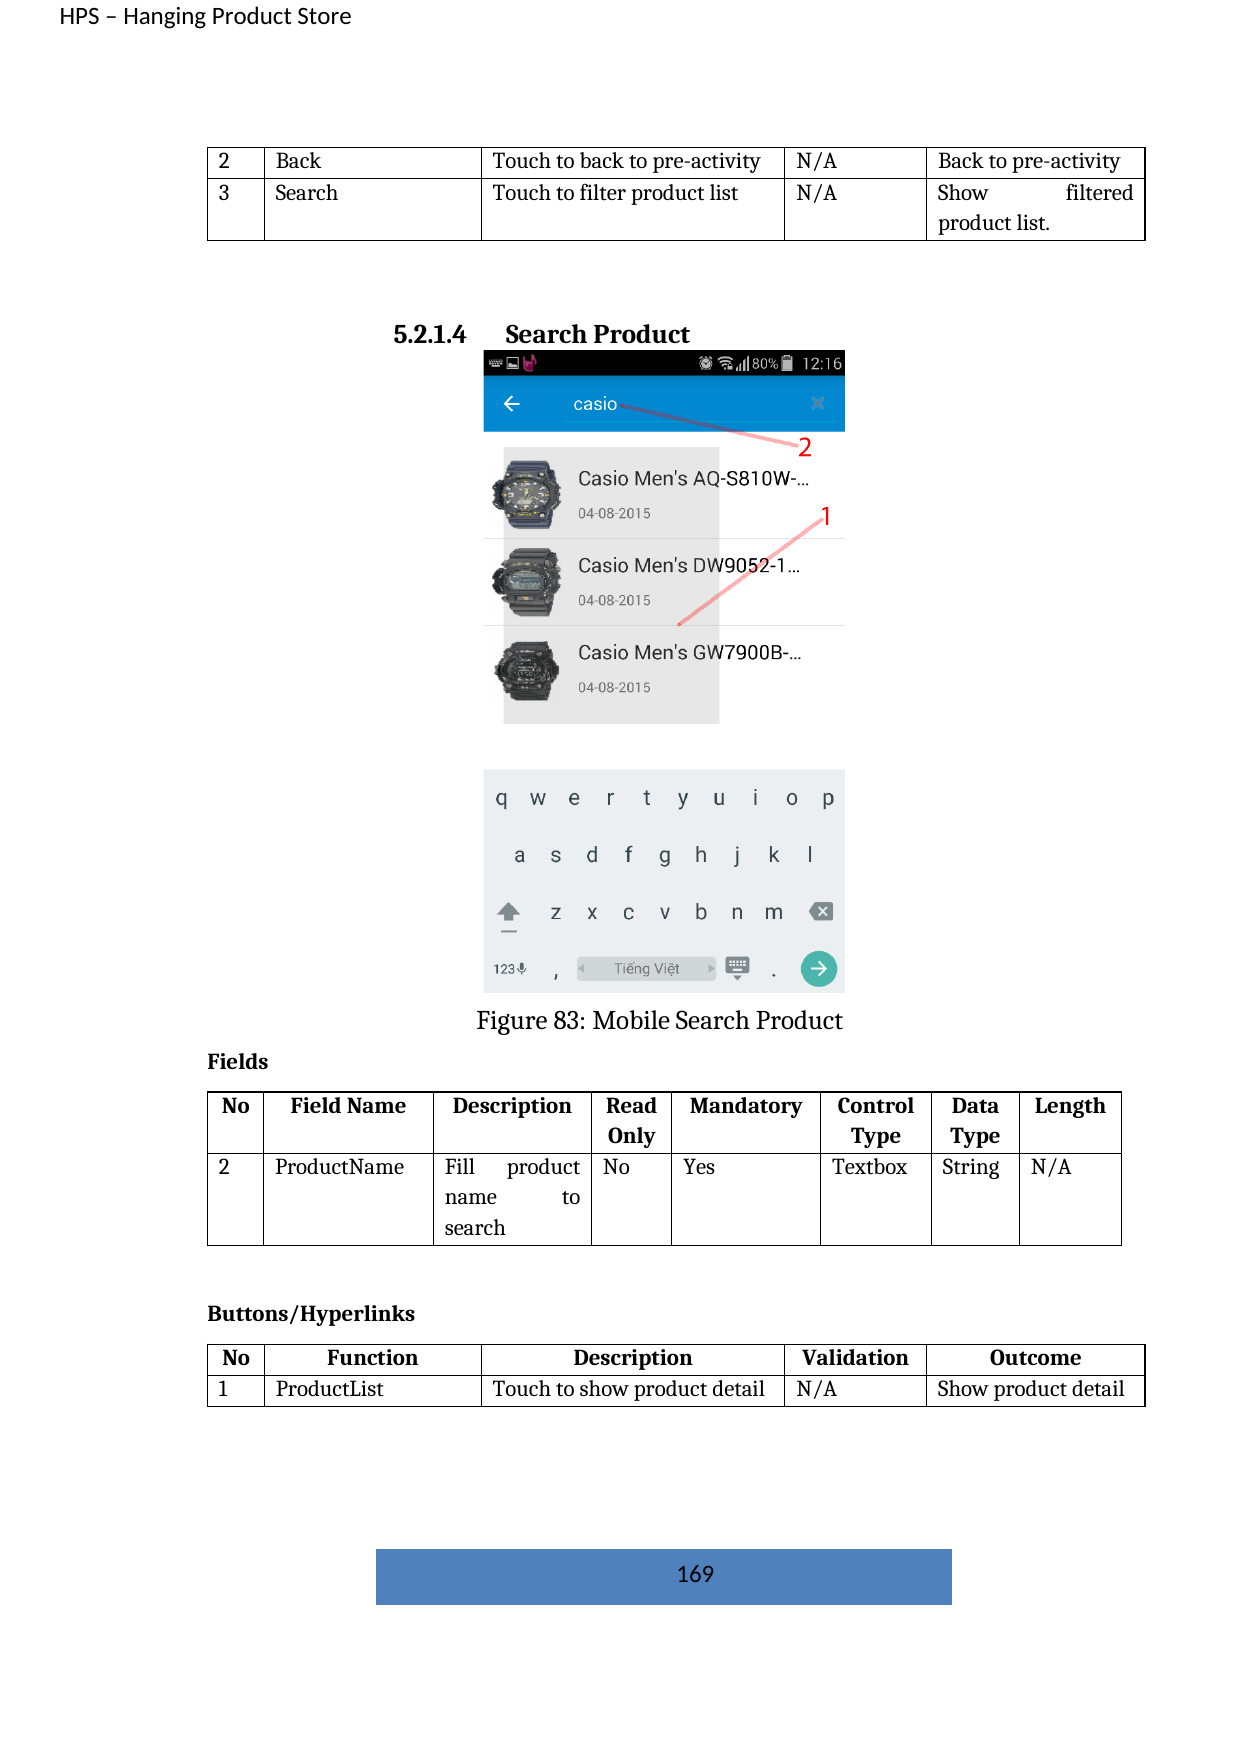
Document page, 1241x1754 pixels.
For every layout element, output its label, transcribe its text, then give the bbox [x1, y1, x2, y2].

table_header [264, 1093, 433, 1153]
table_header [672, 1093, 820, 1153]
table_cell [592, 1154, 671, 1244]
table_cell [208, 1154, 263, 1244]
picture [483, 377, 845, 382]
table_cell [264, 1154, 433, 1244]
picture [483, 389, 845, 993]
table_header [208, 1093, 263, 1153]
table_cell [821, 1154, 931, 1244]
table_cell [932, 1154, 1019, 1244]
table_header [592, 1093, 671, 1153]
picture [483, 350, 845, 374]
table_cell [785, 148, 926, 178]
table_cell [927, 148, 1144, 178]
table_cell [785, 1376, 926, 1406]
subtitle Search Product [393, 319, 1122, 350]
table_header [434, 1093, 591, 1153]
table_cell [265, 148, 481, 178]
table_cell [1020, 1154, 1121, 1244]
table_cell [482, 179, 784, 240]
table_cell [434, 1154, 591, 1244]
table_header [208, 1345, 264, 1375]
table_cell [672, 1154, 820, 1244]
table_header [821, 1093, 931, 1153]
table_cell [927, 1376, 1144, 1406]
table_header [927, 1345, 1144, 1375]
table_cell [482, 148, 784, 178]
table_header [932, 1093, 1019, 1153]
text Buttons/Hyperlinks [207, 1301, 1122, 1327]
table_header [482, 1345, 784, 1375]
text Fields [207, 1049, 1122, 1075]
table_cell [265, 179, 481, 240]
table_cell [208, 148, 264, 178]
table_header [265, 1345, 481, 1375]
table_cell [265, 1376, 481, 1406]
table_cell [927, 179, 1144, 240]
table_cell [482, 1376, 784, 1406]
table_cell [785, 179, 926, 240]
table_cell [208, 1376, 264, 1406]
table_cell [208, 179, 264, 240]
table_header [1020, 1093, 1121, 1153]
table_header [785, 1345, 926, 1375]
